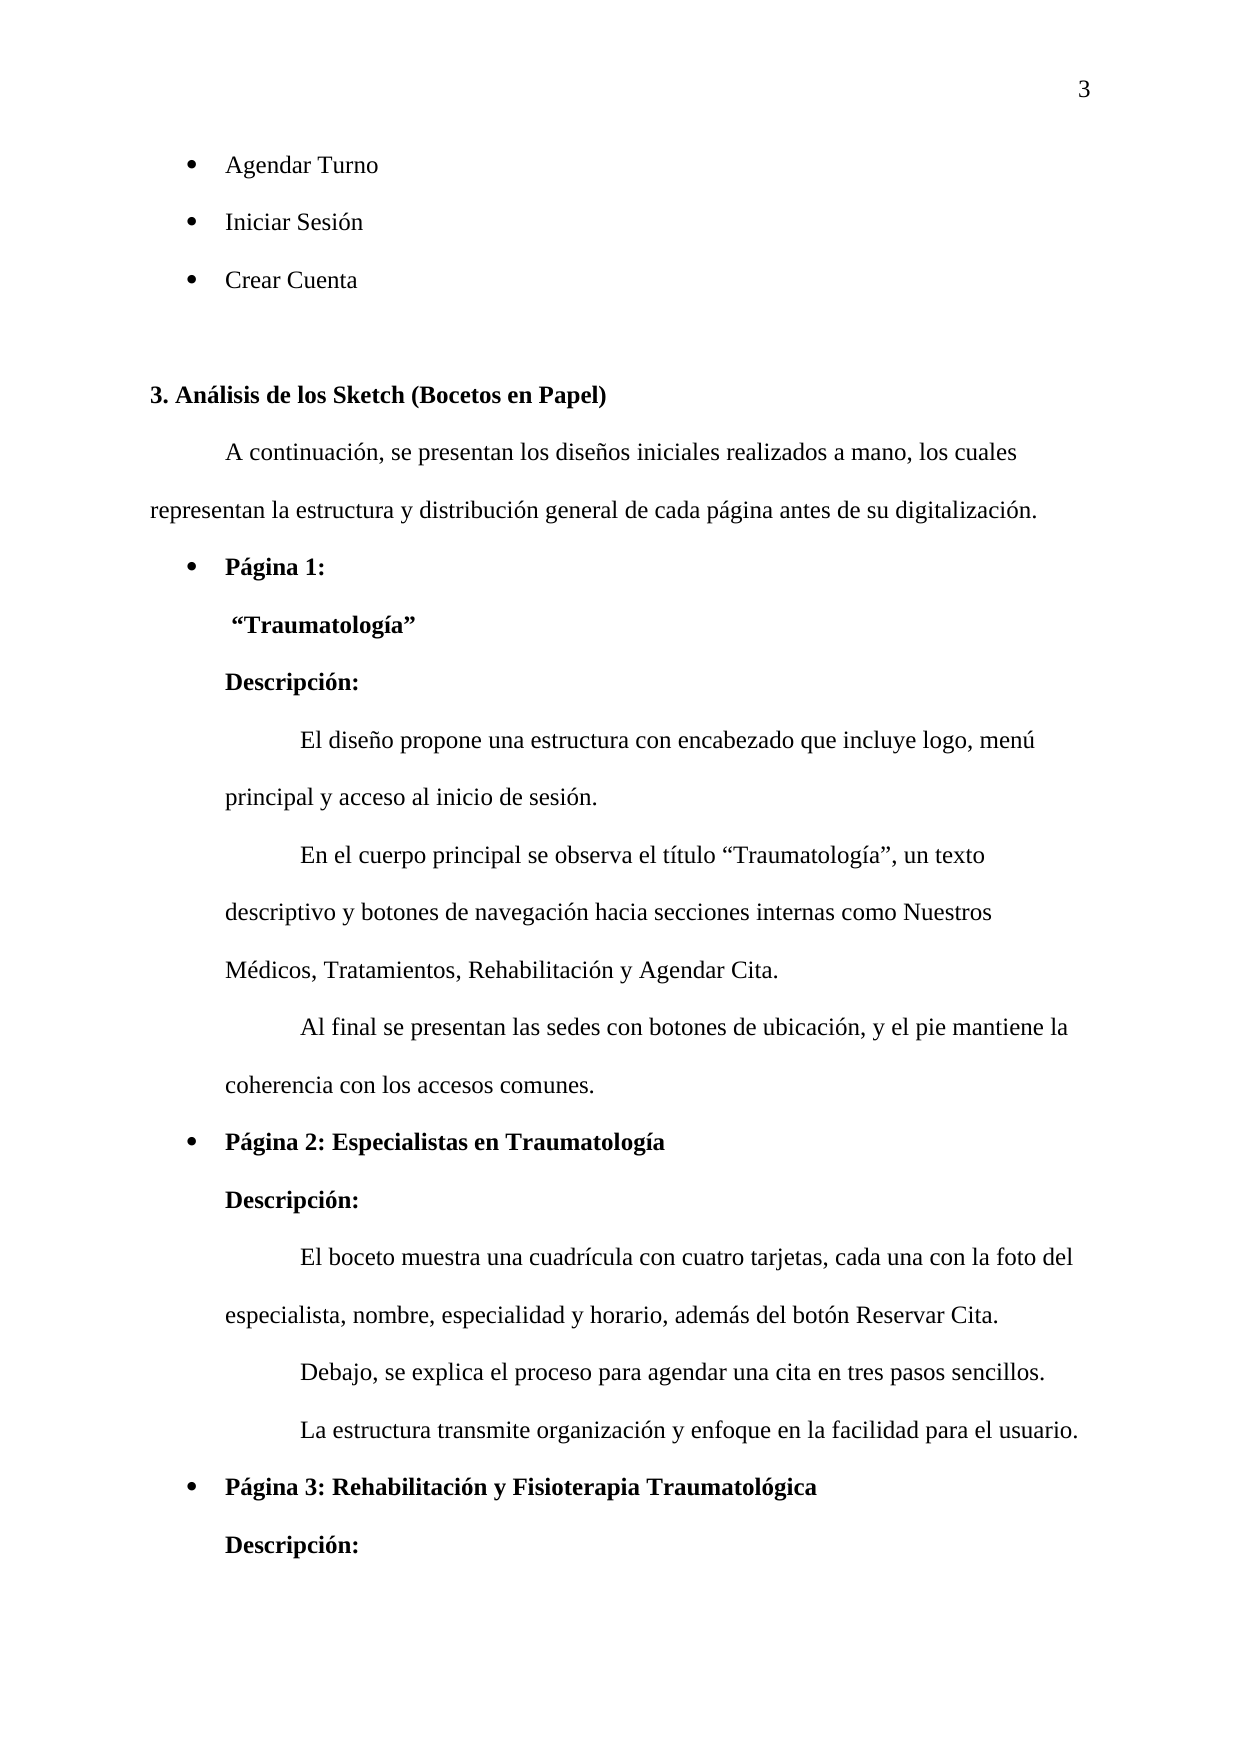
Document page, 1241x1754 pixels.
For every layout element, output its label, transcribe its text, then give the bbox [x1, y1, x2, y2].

list Crear Cuenta [187, 265, 1090, 294]
list Debajo, se explica el proceso para agendar una cita en tres pasos sencillos. [225, 1357, 1090, 1386]
text 3. Análisis de los Sketch (Bocetos en Papel) [150, 380, 1090, 409]
list “Traumatología” [225, 610, 1090, 639]
list Página 2: Especialistas en Traumatología [187, 1127, 1090, 1156]
list La estructura transmite organización y enfoque en la facilidad para el usuario. [225, 1415, 1090, 1444]
list Página 1: [187, 552, 1090, 581]
list Al final se presentan las sedes con botones de ubicación, y el pie mantiene la coherencia con los accesos comunes. [225, 1012, 1090, 1099]
list El boceto muestra una cuadrícula con cuatro tarjetas, cada una con la foto del especialista, nombre, especialidad y horario, además del botón Reservar Cita. [225, 1242, 1090, 1329]
list Iniciar Sesión [187, 207, 1090, 236]
text A continuación, se presentan los diseños iniciales realizados a mano, los cuales representan la estructura y distribución general de cada página antes de su digitalización. [150, 437, 1090, 524]
list El diseño propone una estructura con encabezado que incluye logo, menú principal y acceso al inicio de sesión. [225, 725, 1090, 811]
list Descripción: [225, 1530, 1090, 1559]
list En el cuerpo principal se observa el título “Traumatología”, un texto descriptivo y botones de navegación hacia secciones internas como Nuestros Médicos, Tratamientos, Rehabilitación y Agendar Cita. [225, 840, 1090, 984]
list Página 3: Rehabilitación y Fisioterapia Traumatológica [187, 1472, 1090, 1501]
list Descripción: [225, 667, 1090, 696]
list Agendar Turno [187, 150, 1090, 179]
list Descripción: [225, 1185, 1090, 1214]
